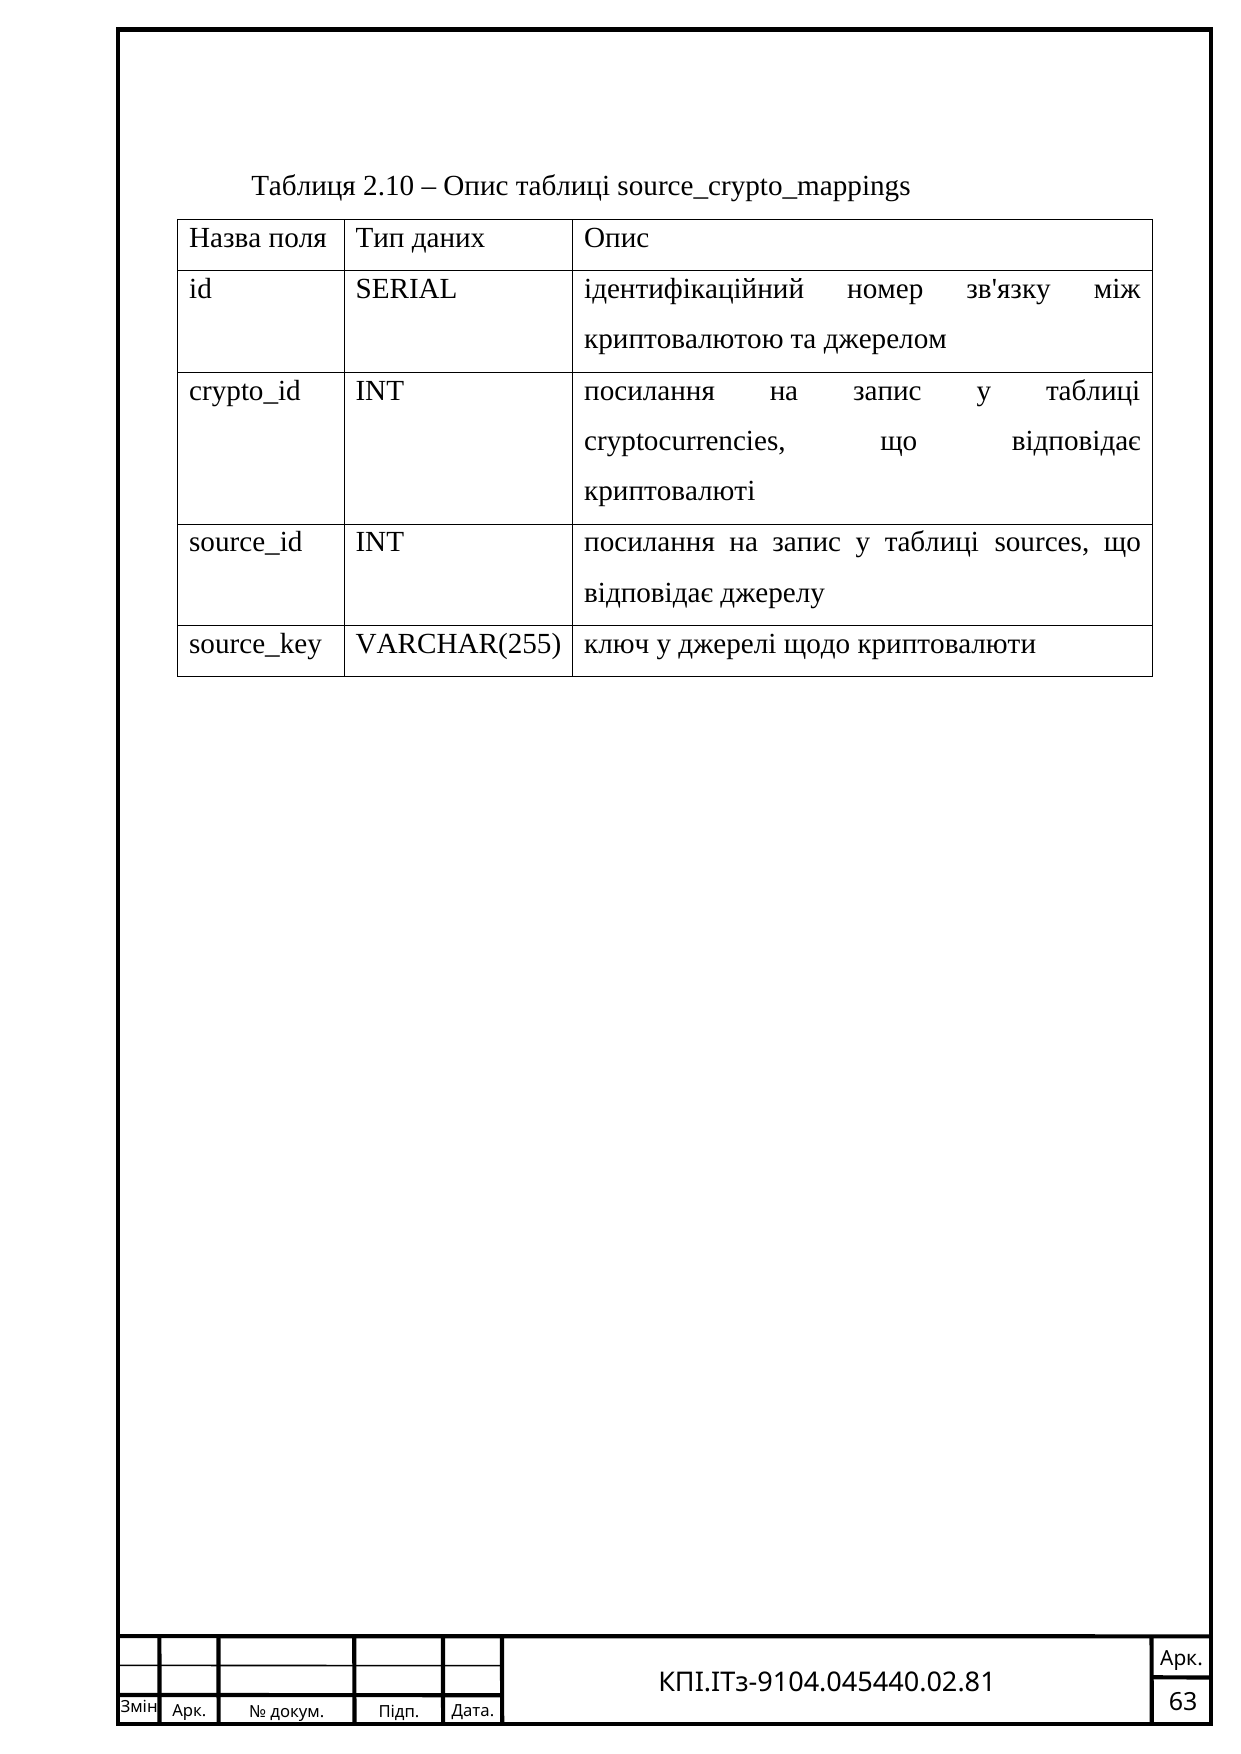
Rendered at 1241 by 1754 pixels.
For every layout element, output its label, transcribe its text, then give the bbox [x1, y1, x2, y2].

table_cell id [178, 271, 344, 372]
text Таблиця 2.10 – Опис таблиці source_crypto_mappings [177, 168, 1152, 202]
table_cell crypto_id [178, 373, 344, 523]
table_header Опис [573, 220, 1152, 270]
table_cell ключ у джерелі щодо криптовалюти [573, 626, 1152, 676]
table_cell посилання на запис у таблиці sources, що відповідає джерелу [573, 525, 1152, 625]
table_cell INT [345, 525, 572, 625]
table_header Тип даних [345, 220, 572, 270]
table_cell посилання на запис у таблиці cryptocurrencies, що відповідає криптовалюті [573, 373, 1152, 523]
table_cell VARCHAR(255) [345, 626, 572, 676]
table_header Назва поля [178, 220, 344, 270]
table_cell source_key [178, 626, 344, 676]
table_cell SERIAL [345, 271, 572, 372]
table_cell INT [345, 373, 572, 523]
table_cell ідентифікаційний номер зв'язку між криптовалютою та джерелом [573, 271, 1152, 372]
table_cell source_id [178, 525, 344, 625]
